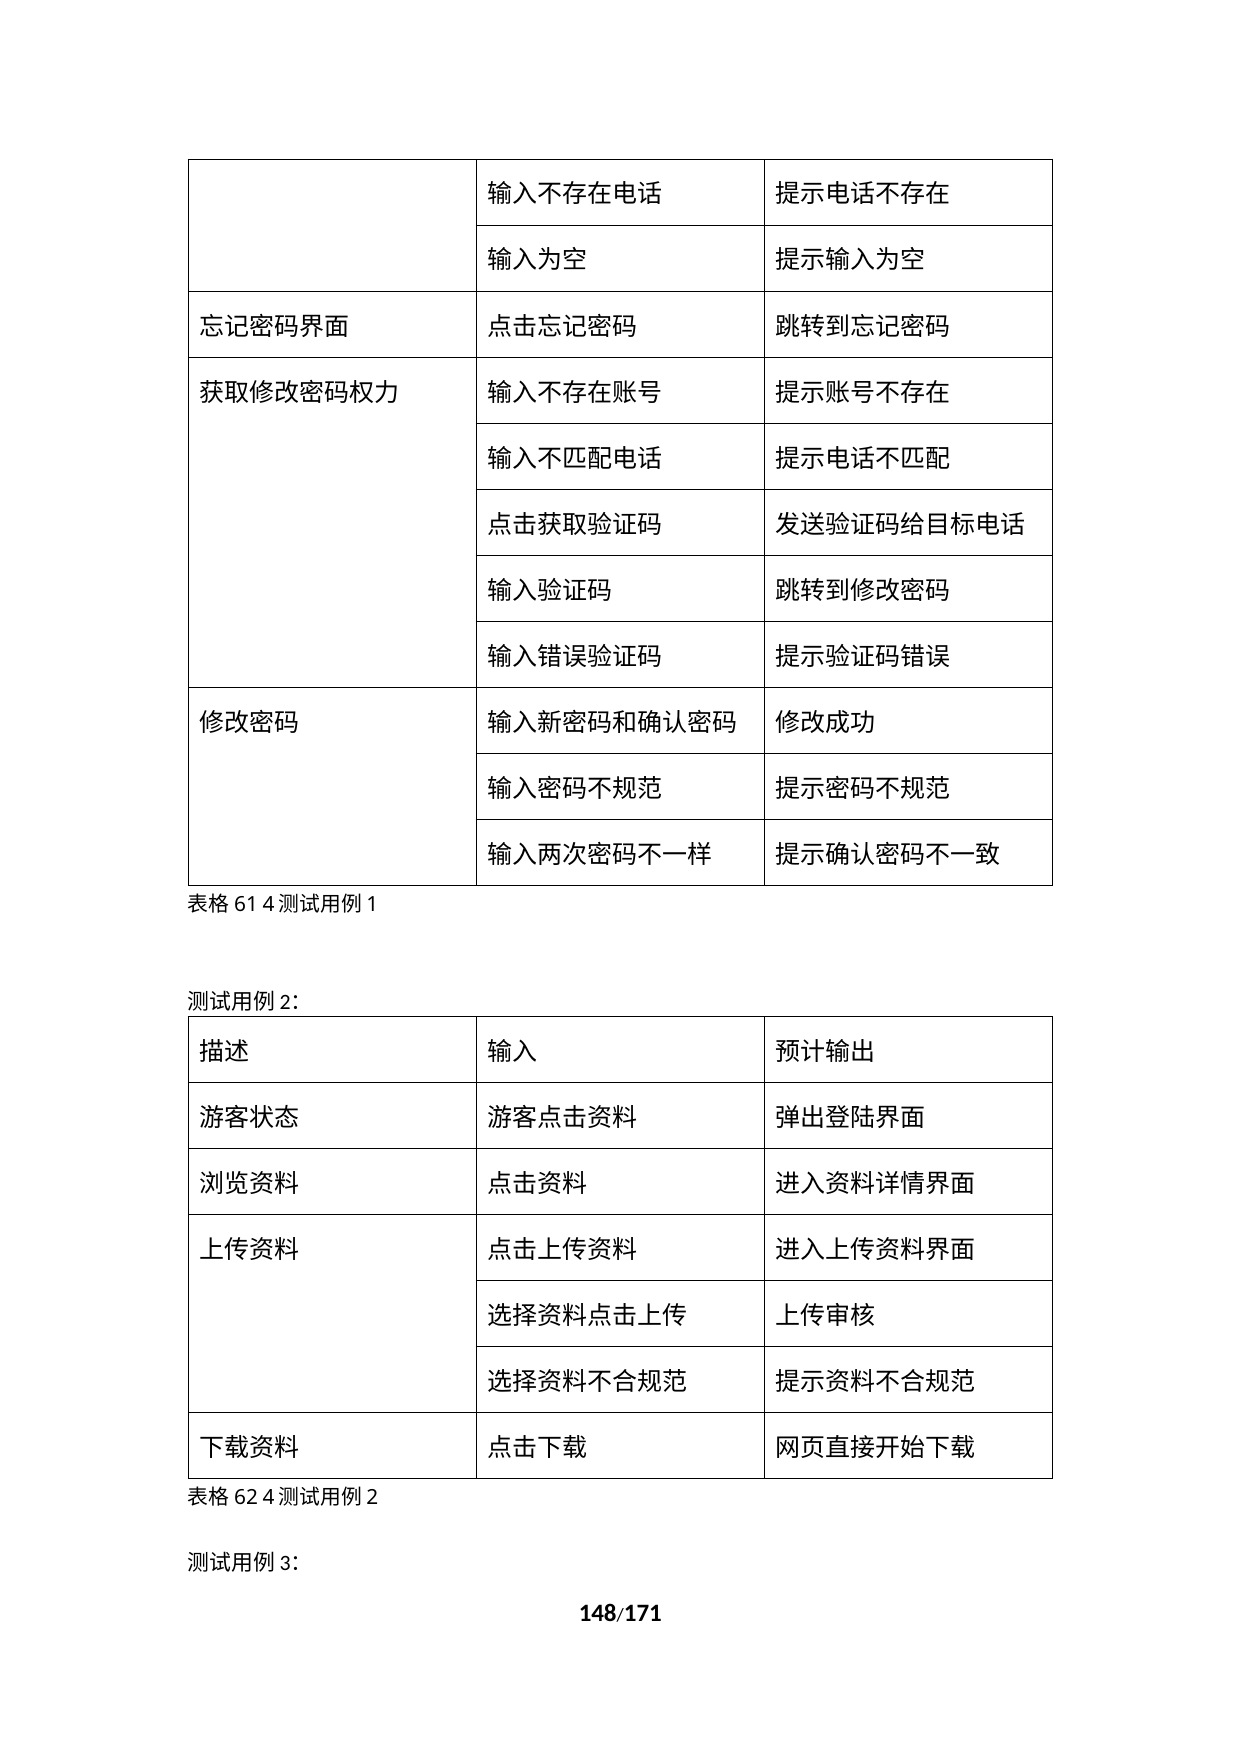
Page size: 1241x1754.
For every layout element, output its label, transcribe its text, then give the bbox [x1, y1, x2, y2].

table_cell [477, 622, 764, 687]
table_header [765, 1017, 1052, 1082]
text 测试用例2： [187, 983, 1053, 1016]
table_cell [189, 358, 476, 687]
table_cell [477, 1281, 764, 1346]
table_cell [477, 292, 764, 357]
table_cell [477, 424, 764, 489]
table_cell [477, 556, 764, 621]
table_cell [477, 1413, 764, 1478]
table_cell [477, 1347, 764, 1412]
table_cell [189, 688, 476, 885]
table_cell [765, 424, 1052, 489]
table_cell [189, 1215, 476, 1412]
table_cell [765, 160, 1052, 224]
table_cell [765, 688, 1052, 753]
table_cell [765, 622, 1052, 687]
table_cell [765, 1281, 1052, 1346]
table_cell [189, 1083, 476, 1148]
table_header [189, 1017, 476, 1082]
text 测试用例3： [187, 1544, 1053, 1577]
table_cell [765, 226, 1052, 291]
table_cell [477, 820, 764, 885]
text 表格 61 4测试用例1 [187, 886, 1053, 918]
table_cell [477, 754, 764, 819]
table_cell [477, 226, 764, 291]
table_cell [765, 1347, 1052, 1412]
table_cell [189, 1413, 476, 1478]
text 表格 62 4测试用例2 [187, 1479, 1053, 1512]
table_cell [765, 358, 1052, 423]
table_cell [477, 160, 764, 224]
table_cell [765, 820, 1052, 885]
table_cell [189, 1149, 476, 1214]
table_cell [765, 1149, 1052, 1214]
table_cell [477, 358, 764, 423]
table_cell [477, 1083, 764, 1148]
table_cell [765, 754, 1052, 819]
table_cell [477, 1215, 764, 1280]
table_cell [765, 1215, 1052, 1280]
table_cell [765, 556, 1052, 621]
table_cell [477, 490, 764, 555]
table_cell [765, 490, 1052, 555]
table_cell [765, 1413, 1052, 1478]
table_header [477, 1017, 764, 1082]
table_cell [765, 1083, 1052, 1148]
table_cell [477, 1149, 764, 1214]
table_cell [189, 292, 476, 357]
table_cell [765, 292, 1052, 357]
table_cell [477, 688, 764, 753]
